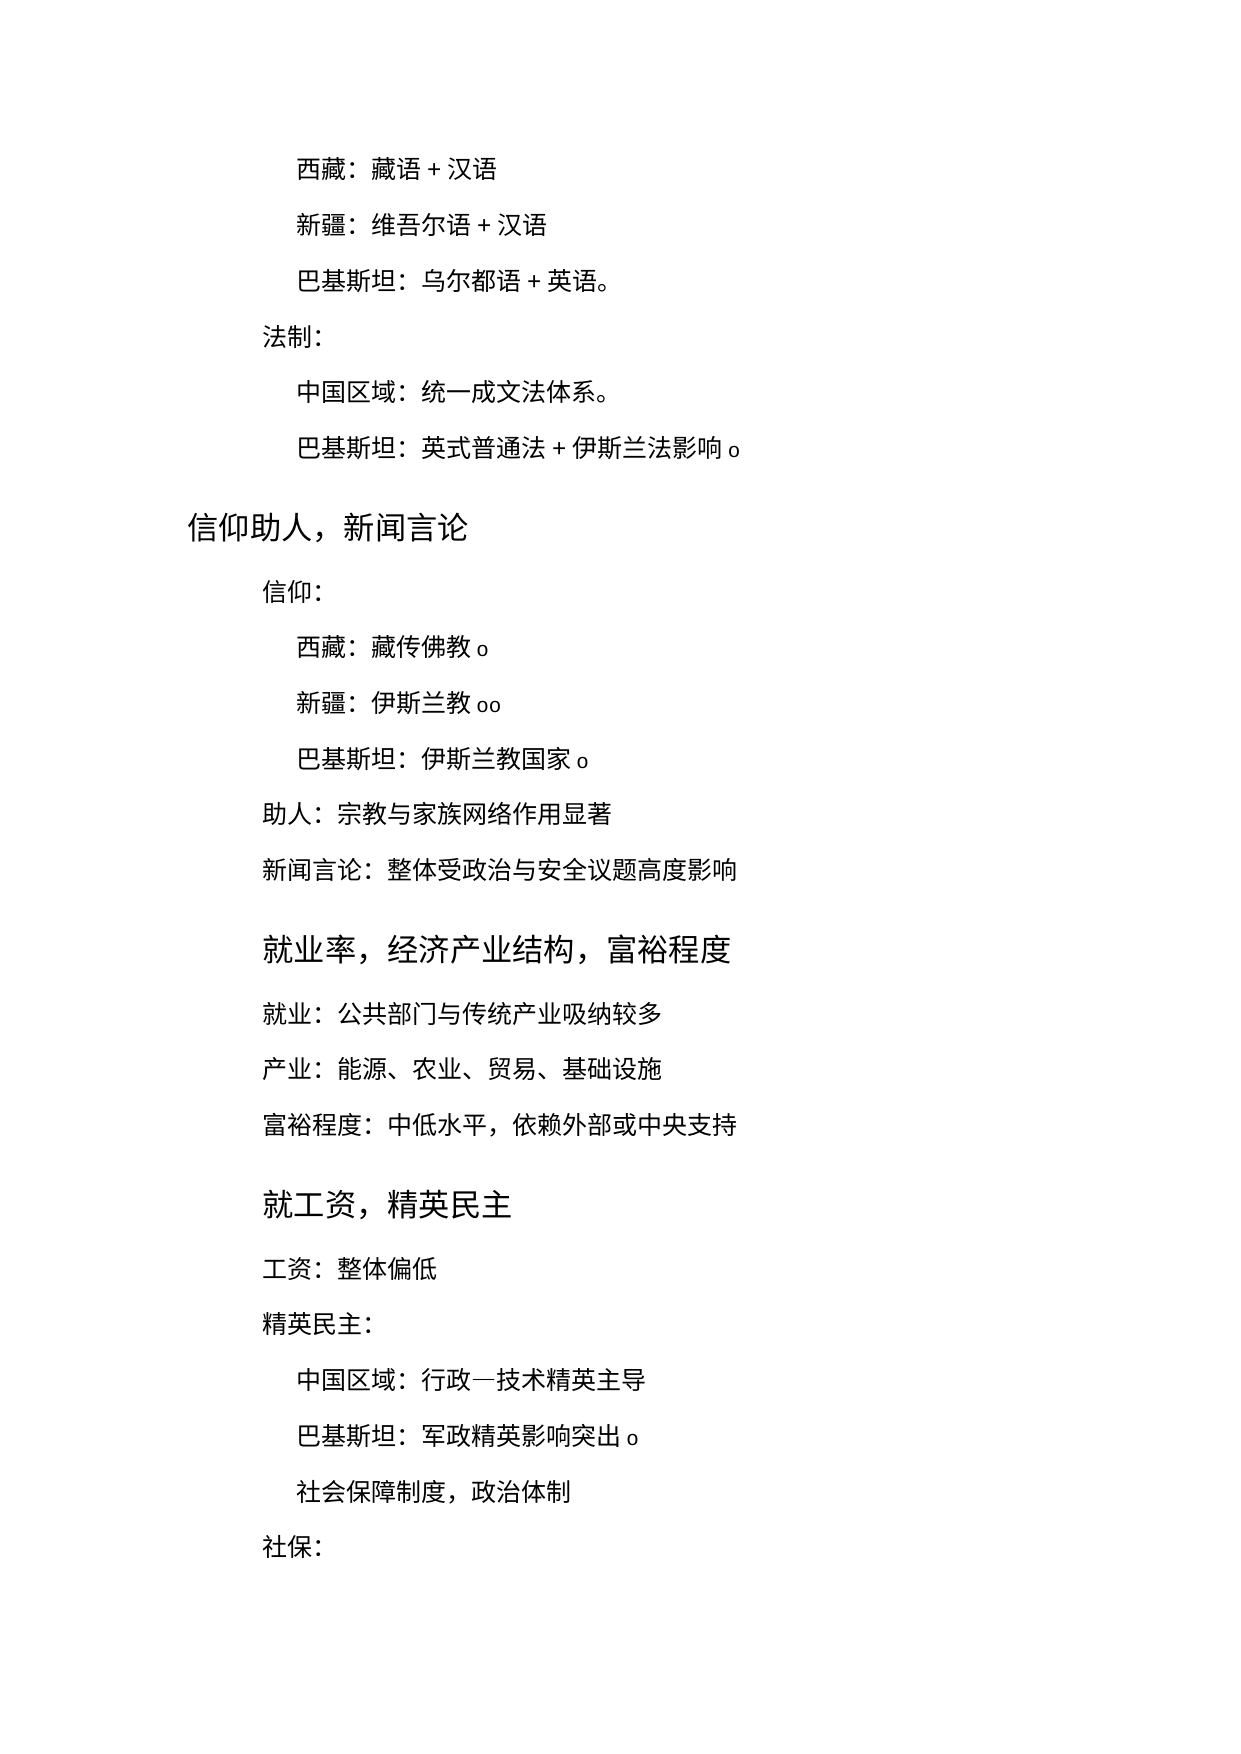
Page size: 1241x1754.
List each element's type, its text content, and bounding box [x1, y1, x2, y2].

text 社会保障制度，政治体制 [187, 1472, 1053, 1508]
list 社保： [187, 1528, 1053, 1564]
text 巴基斯坦：伊斯兰教国家o [187, 739, 1053, 776]
list 助人：宗教与家族网络作用显著 [187, 795, 1053, 831]
subtitle 就工资，精英民主 [187, 1180, 1053, 1225]
list 产业：能源、农业、贸易、基础设施 [187, 1050, 1053, 1086]
text 巴基斯坦：乌尔都语 + 英语。 [187, 261, 1053, 298]
list 精英民主： [187, 1305, 1053, 1341]
subtitle 就业率，经济产业结构，富裕程度 [187, 925, 1053, 970]
text 巴基斯坦：英式普通法 + 伊斯兰法影响o [187, 429, 1053, 465]
list 富裕程度：中低水平，依赖外部或中央支持 [187, 1106, 1053, 1142]
text 新疆：维吾尔语 + 汉语 [187, 206, 1053, 242]
text 西藏：藏传佛教o [187, 628, 1053, 664]
text 新疆：伊斯兰教oo [187, 683, 1053, 720]
list 就业：公共部门与传统产业吸纳较多 [187, 994, 1053, 1030]
text 中国区域：行政—技术精英主导 [187, 1361, 1053, 1397]
text 中国区域：统一成文法体系。 [187, 373, 1053, 409]
list 法制： [187, 317, 1053, 353]
list 新闻言论：整体受政治与安全议题高度影响 [187, 851, 1053, 887]
text 巴基斯坦：军政精英影响突出o [187, 1416, 1053, 1452]
list 信仰： [187, 572, 1053, 608]
list 工资：整体偏低 [187, 1249, 1053, 1285]
subtitle 信仰助人，新闻言论 [187, 503, 1053, 548]
text 西藏：藏语 + 汉语 [187, 150, 1053, 186]
